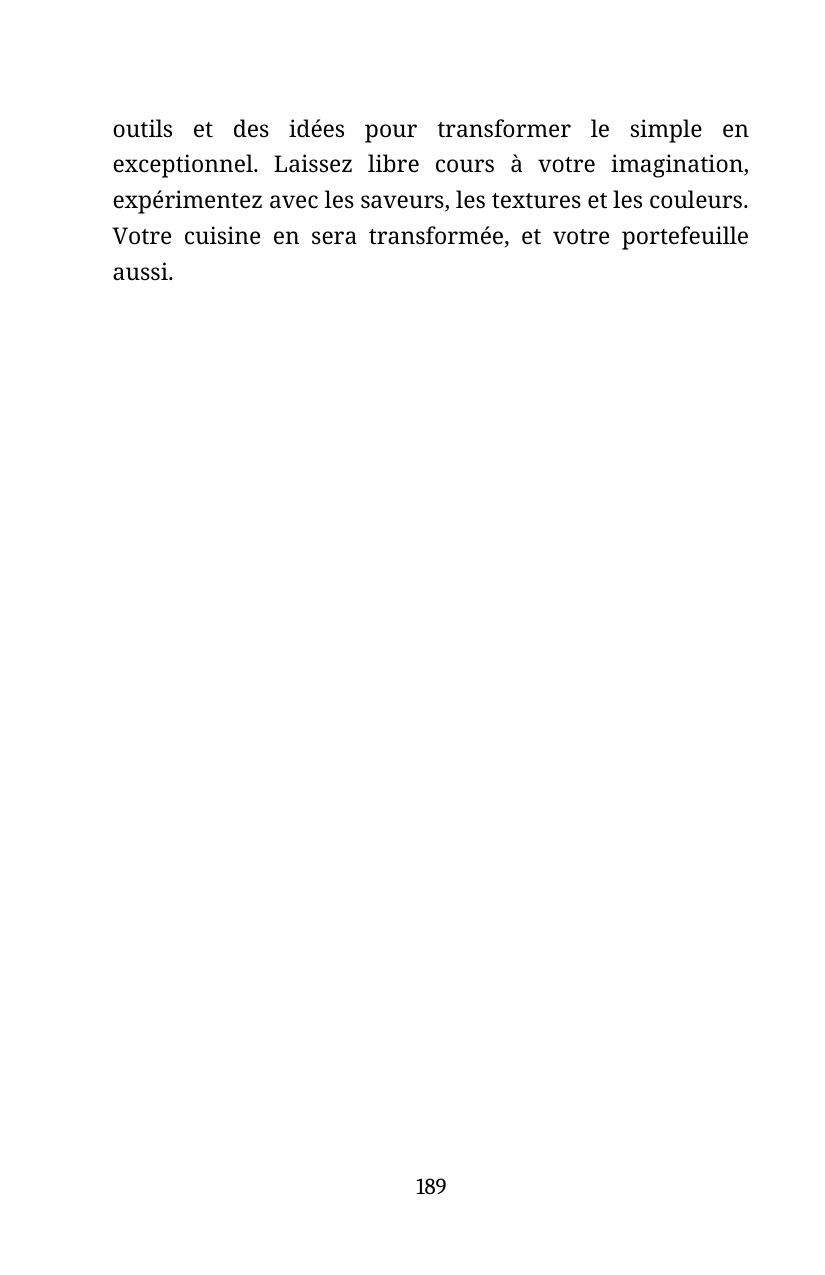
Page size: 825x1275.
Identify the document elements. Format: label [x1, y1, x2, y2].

text [112, 112, 750, 287]
